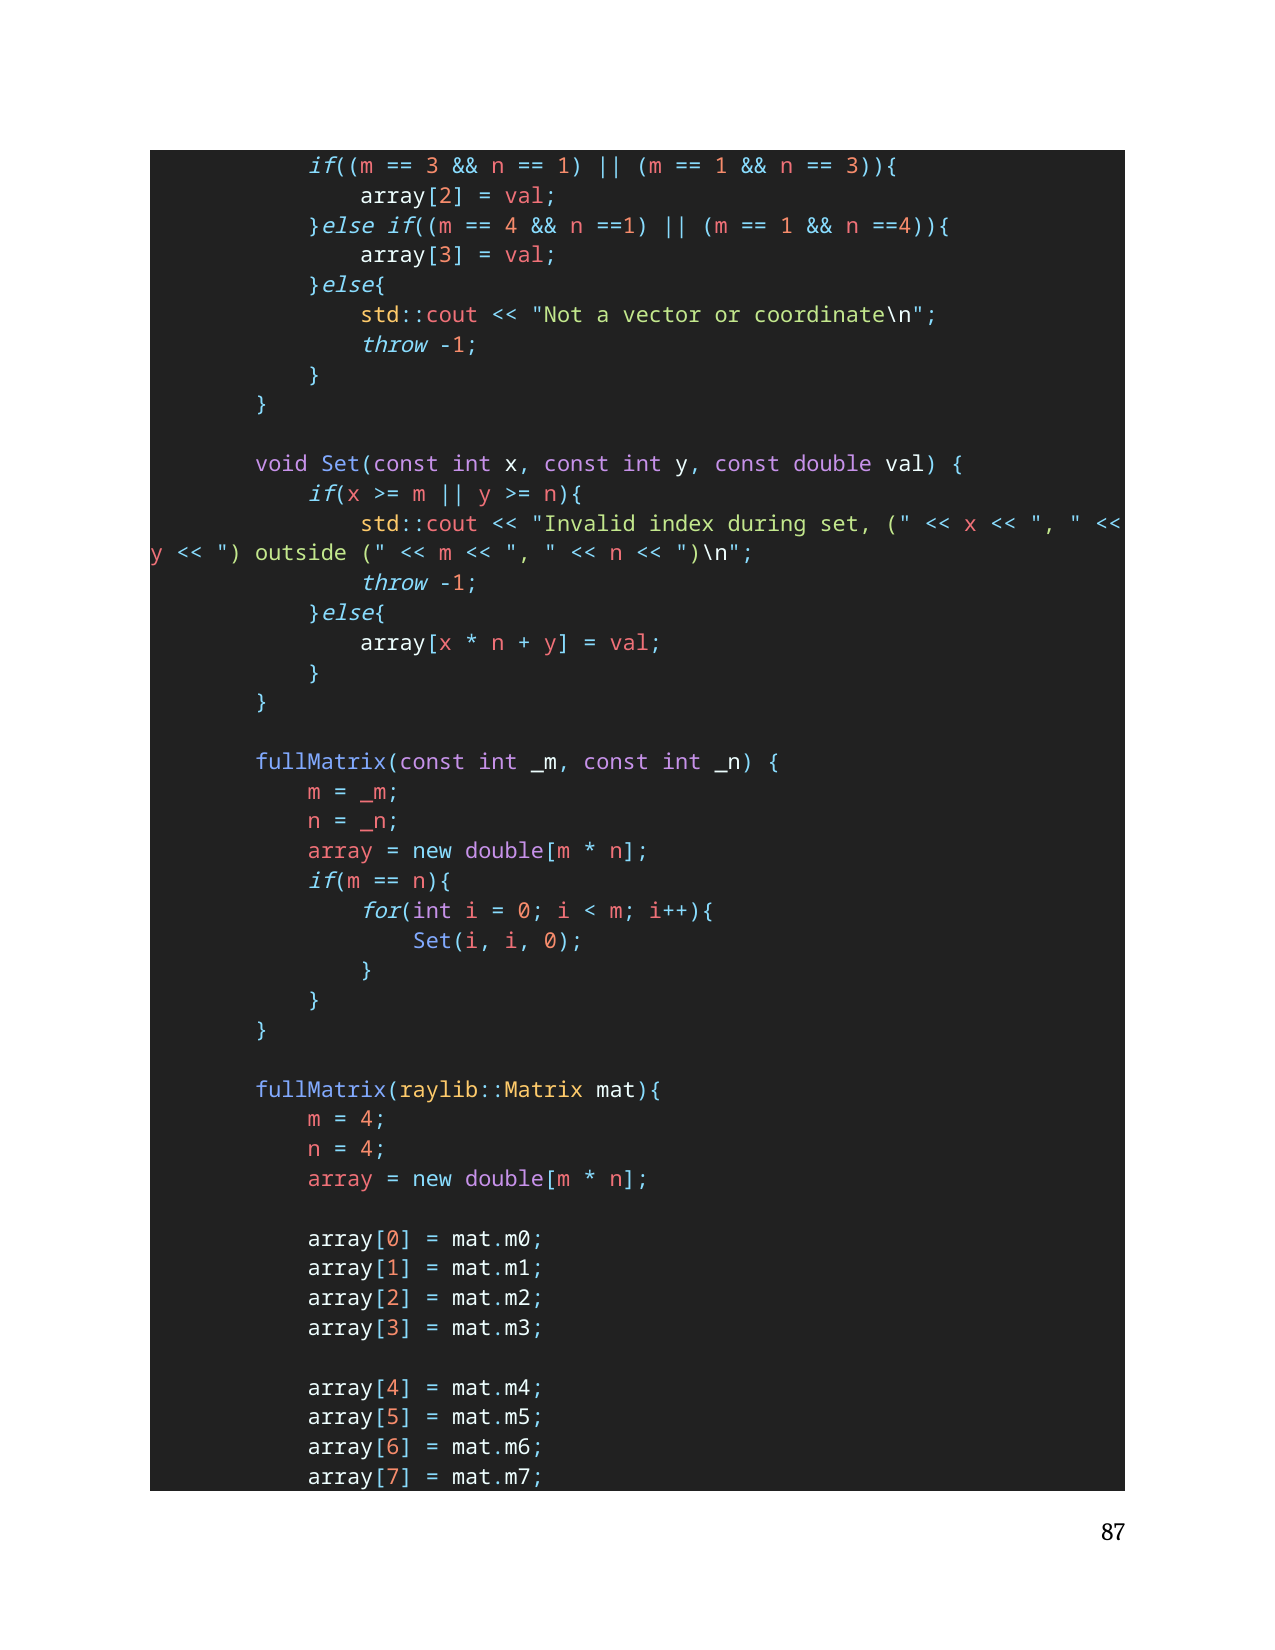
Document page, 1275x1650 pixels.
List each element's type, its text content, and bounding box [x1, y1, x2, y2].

text } [150, 656, 1125, 686]
text for(int i = 0; i < m; i++){ [150, 895, 1125, 924]
text array[0] = mat.m0; [150, 1222, 1125, 1252]
text array[4] = mat.m4; [150, 1371, 1125, 1401]
text fullMatrix(raylib::Matrix mat){ [150, 1073, 1125, 1103]
text } [150, 686, 1125, 716]
text Set(i, i, 0); [150, 924, 1125, 954]
text array[7] = mat.m7; [150, 1461, 1125, 1491]
text array[3] = val; [150, 239, 1125, 269]
text } [150, 358, 1125, 388]
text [150, 299, 1125, 329]
text }else if((m == 4 && n ==1) || (m == 1 && n ==4)){ [150, 209, 1125, 239]
text if((m == 3 && n == 1) || (m == 1 && n == 3)){ [150, 150, 1125, 180]
text m = 4; [150, 1103, 1125, 1133]
text array[6] = mat.m6; [150, 1431, 1125, 1461]
text n = 4; [150, 1133, 1125, 1163]
text }else{ [150, 269, 1125, 299]
text if(x >= m || y >= n){ [150, 478, 1125, 507]
text array[3] = mat.m3; [150, 1312, 1125, 1342]
text array = new double[m * n]; [150, 835, 1125, 865]
text std::cout << "Invalid index during set, (" << x << ", " << y << ") outside (" << m << ", " << n << ")\n"; [150, 507, 1125, 567]
text } [150, 388, 1125, 418]
text fullMatrix(const int _m, const int _n) { [150, 746, 1125, 776]
text array[x * n + y] = val; [150, 627, 1125, 656]
text } [150, 984, 1125, 1014]
text void Set(const int x, const int y, const double val) { [150, 448, 1125, 478]
text array[2] = mat.m2; [150, 1282, 1125, 1312]
text if(m == n){ [150, 865, 1125, 895]
text m = _m; [150, 776, 1125, 805]
text n = _n; [150, 805, 1125, 835]
text }else{ [150, 597, 1125, 627]
text } [150, 954, 1125, 984]
text throw -1; [150, 567, 1125, 597]
text throw -1; [150, 329, 1125, 358]
text array[1] = mat.m1; [150, 1252, 1125, 1282]
text } [150, 1014, 1125, 1044]
text array[5] = mat.m5; [150, 1401, 1125, 1431]
text array = new double[m * n]; [150, 1163, 1125, 1193]
text array[2] = val; [150, 180, 1125, 209]
